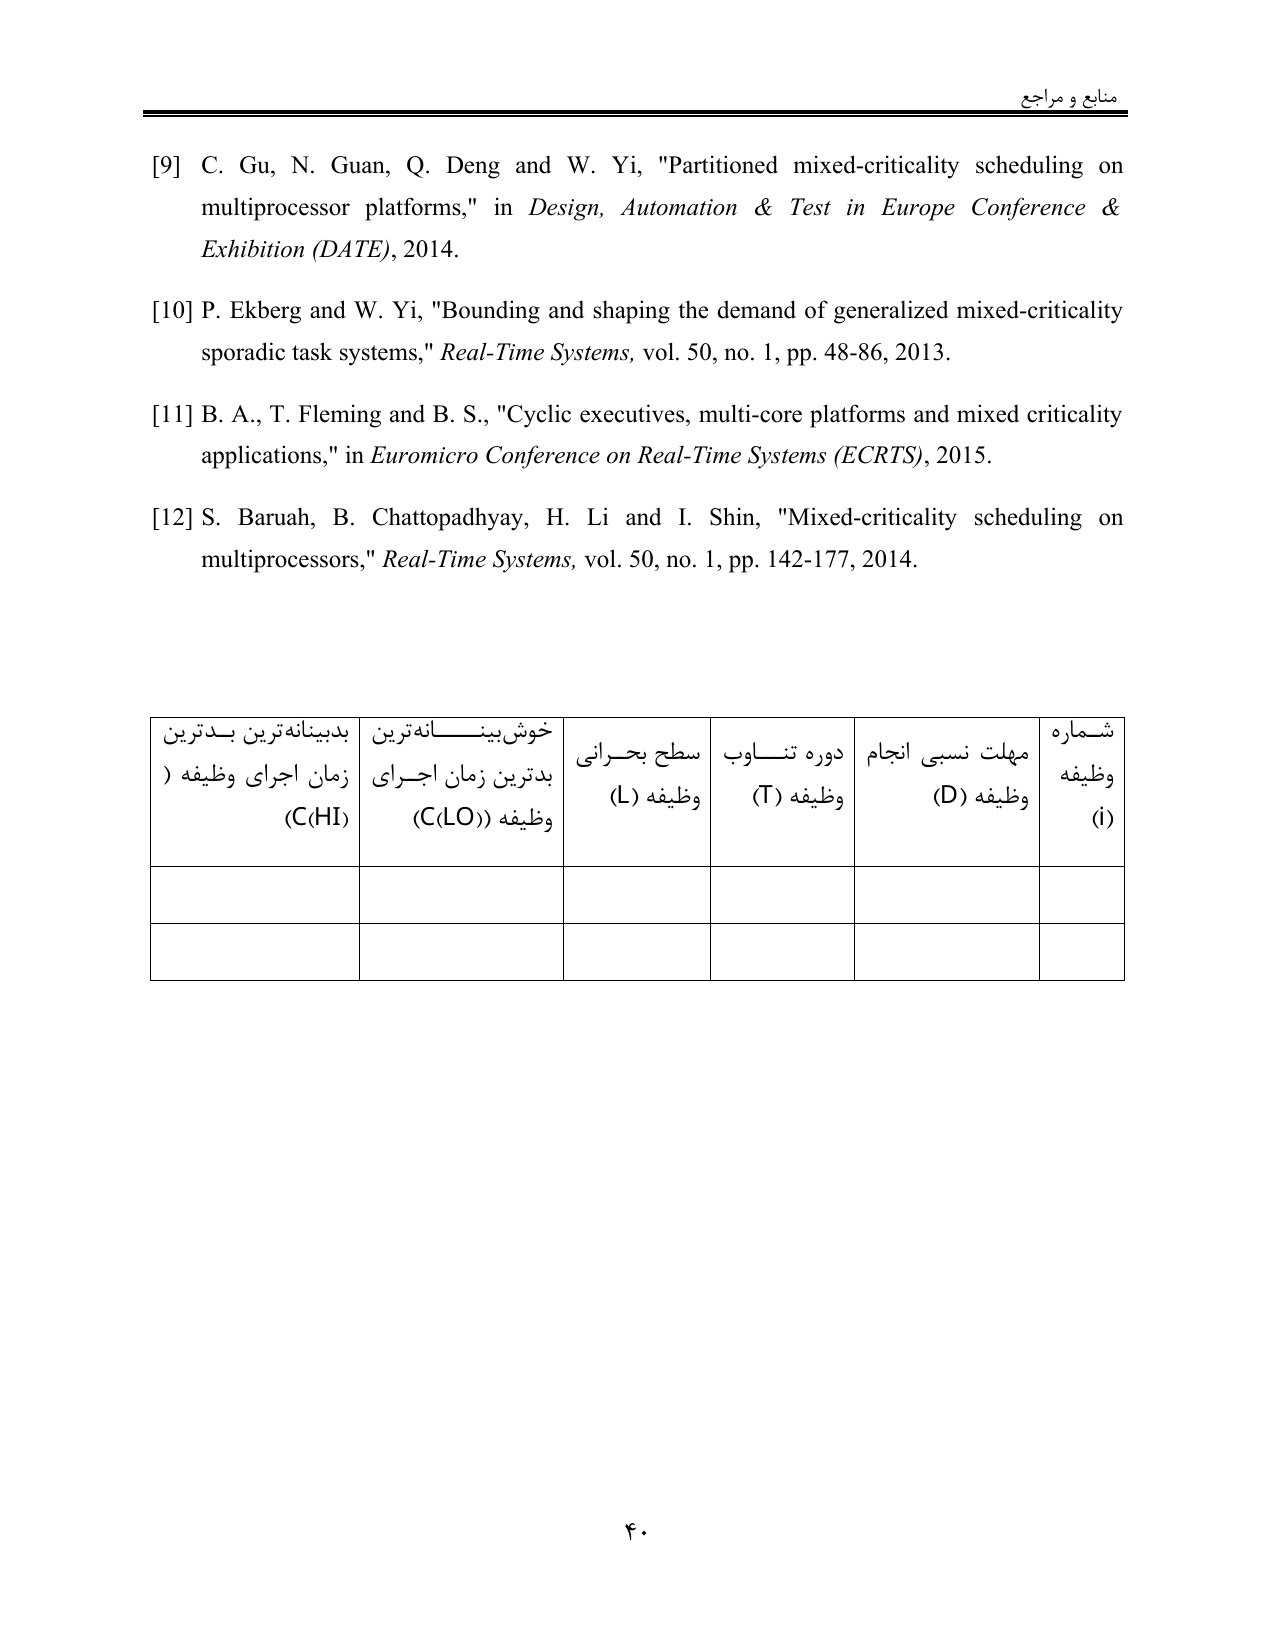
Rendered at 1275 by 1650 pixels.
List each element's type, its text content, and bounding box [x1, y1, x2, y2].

table_cell [855, 924, 1039, 980]
table_cell [1040, 867, 1124, 923]
table_header بدبینانه‌ترین بدترین زمان اجرای وظیفه (C(HI)) [151, 718, 359, 866]
table_cell [360, 867, 563, 923]
table_header خوش‌بینانه‌ترین بدترین زمان اجرای وظیفه (C(LO)) [360, 718, 563, 866]
table_cell [1040, 924, 1124, 980]
table_cell [151, 924, 359, 980]
table_header سطح بحرانی وظیفه (L) [564, 718, 710, 866]
table_cell [711, 924, 854, 980]
table_cell [151, 867, 359, 923]
table_cell [711, 867, 854, 923]
table_cell [564, 924, 710, 980]
table_header دوره تناوب وظیفه (T) [711, 718, 854, 866]
table_header شماره وظیفه (i) [1040, 718, 1124, 866]
table_header مهلت نسبی انجام وظیفه (D) [855, 718, 1039, 866]
table_cell [360, 924, 563, 980]
table_cell [564, 867, 710, 923]
table_cell [855, 867, 1039, 923]
